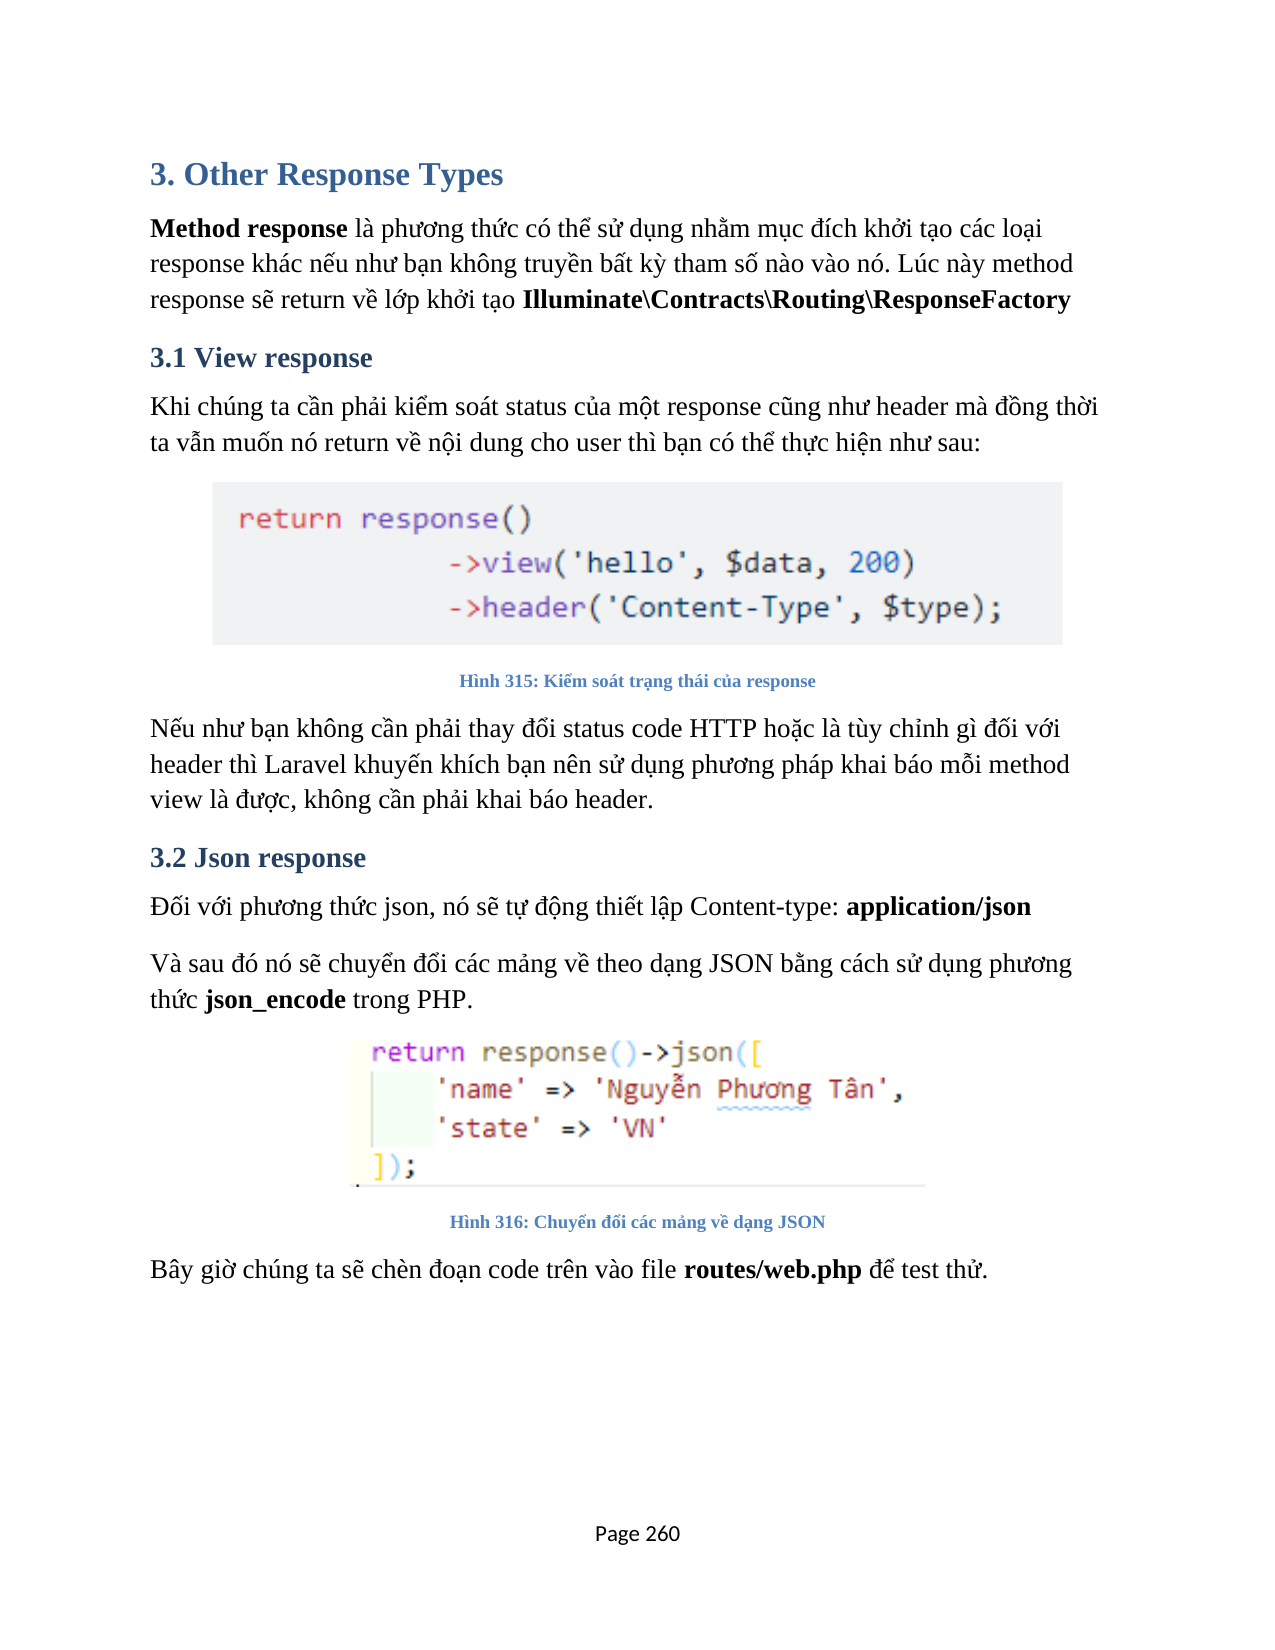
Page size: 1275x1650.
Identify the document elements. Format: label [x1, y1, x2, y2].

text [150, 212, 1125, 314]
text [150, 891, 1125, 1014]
picture [350, 1039, 926, 1187]
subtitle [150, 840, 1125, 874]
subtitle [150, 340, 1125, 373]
picture [212, 482, 1063, 645]
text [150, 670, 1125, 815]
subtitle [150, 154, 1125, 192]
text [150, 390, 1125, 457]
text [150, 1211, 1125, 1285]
